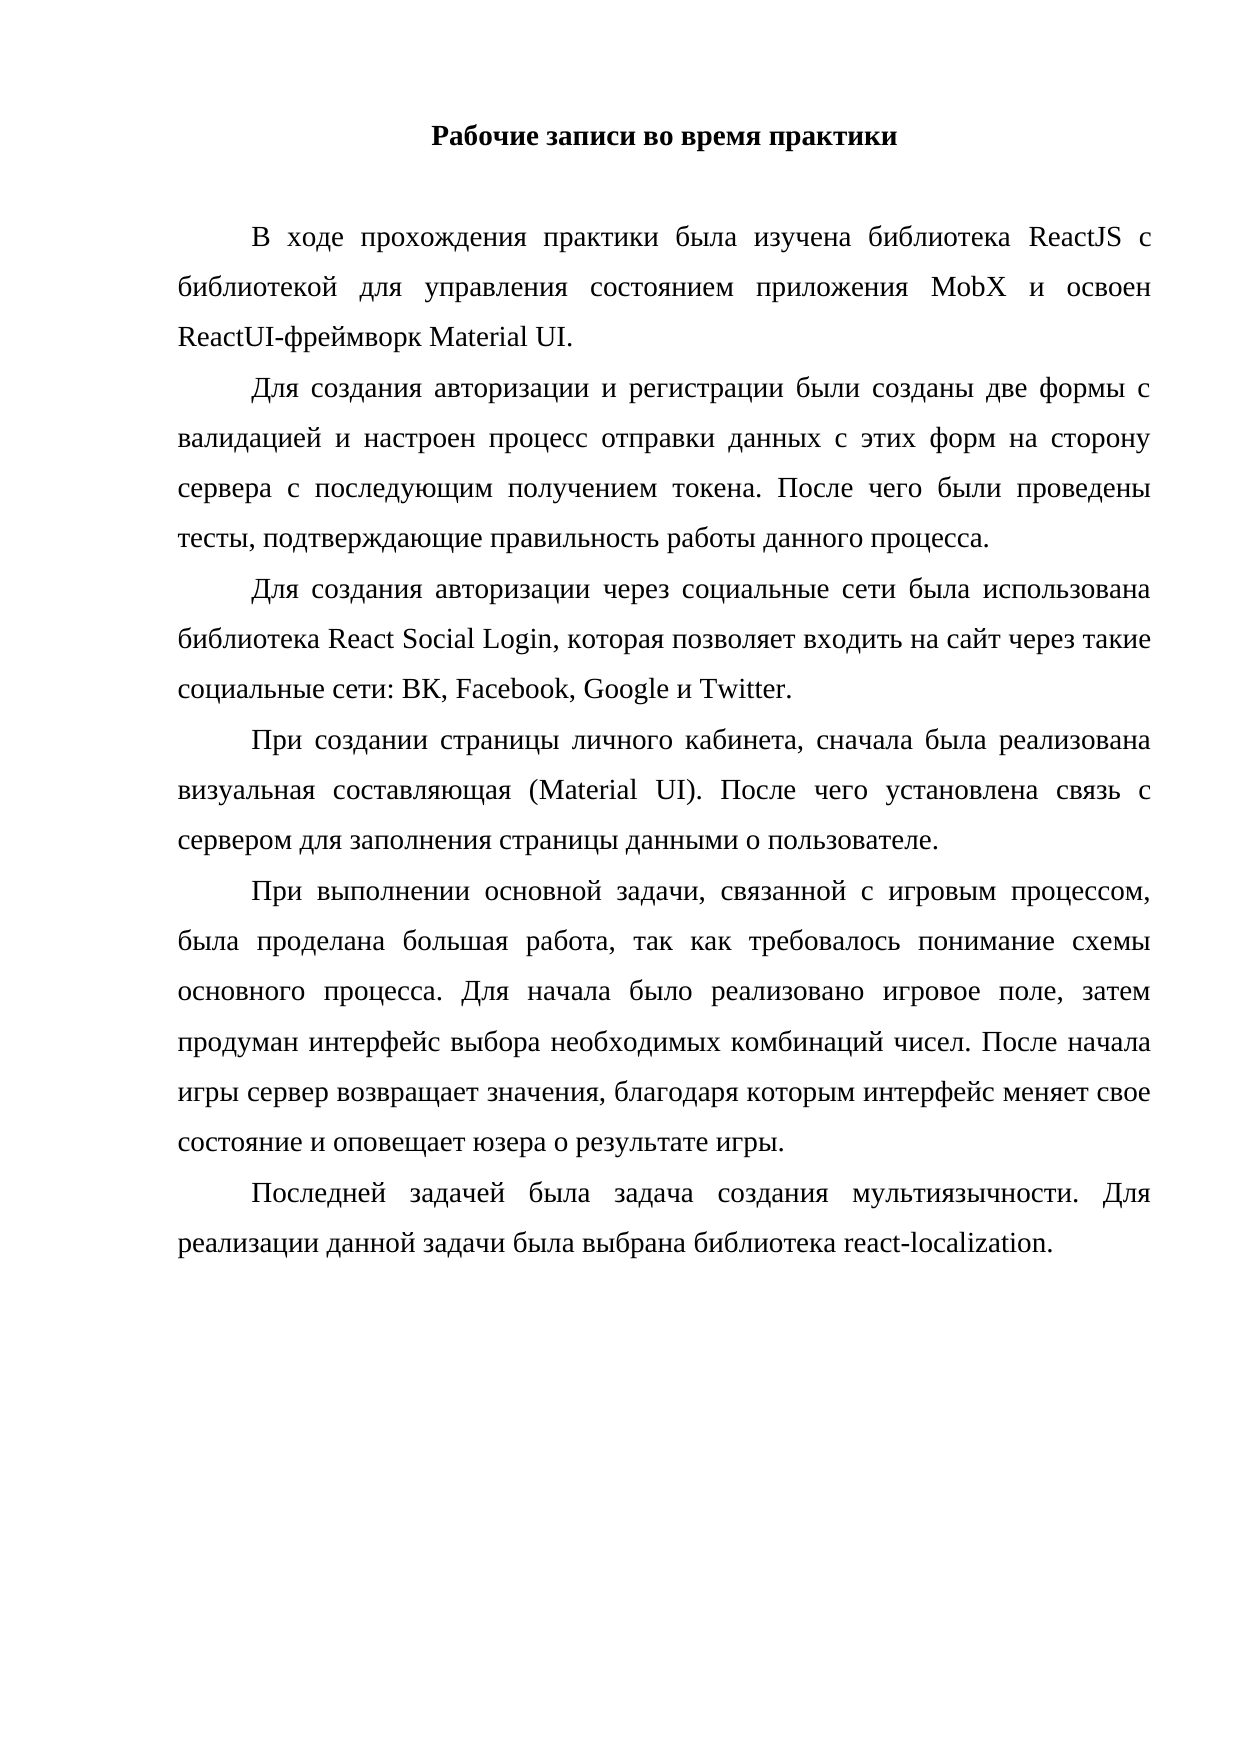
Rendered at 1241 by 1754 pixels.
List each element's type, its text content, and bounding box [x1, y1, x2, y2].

text При создании страницы личного кабинета, сначала была реализована визуальная составляющая (Material UI). После чего установлена связь с сервером для заполнения страницы данными о пользователе. [177, 722, 1152, 856]
text В ходе прохождения практики была изучена библиотека ReactJS с библиотекой для управления состоянием приложения MobX и освоен ReactUI-фреймворк Material UI. [177, 219, 1152, 353]
text Рабочие записи во время практики [177, 118, 1152, 152]
text Для создания авторизации через социальные сети была использована библиотека React Social Login, которая позволяет входить на сайт через такие социальные сети: ВК, Facebook, Google и Twitter. [177, 571, 1152, 705]
text Для создания авторизации и регистрации были созданы две формы с валидацией и настроен процесс отправки данных с этих форм на сторону сервера с последующим получением токена. После чего были проведены тесты, подтверждающие правильность работы данного процесса. [177, 370, 1152, 554]
text При выполнении основной задачи, связанной с игровым процессом, была проделана большая работа, так как требовалось понимание схемы основного процесса. Для начала было реализовано игровое поле, затем продуман интерфейс выбора необходимых комбинаций чисел. После начала игры сервер возвращает значения, благодаря которым интерфейс меняет свое состояние и оповещает юзера о результате игры. [177, 873, 1152, 1158]
text Последней задачей была задача создания мультиязычности. Для реализации данной задачи была выбрана библиотека react-localization. [177, 1175, 1152, 1258]
